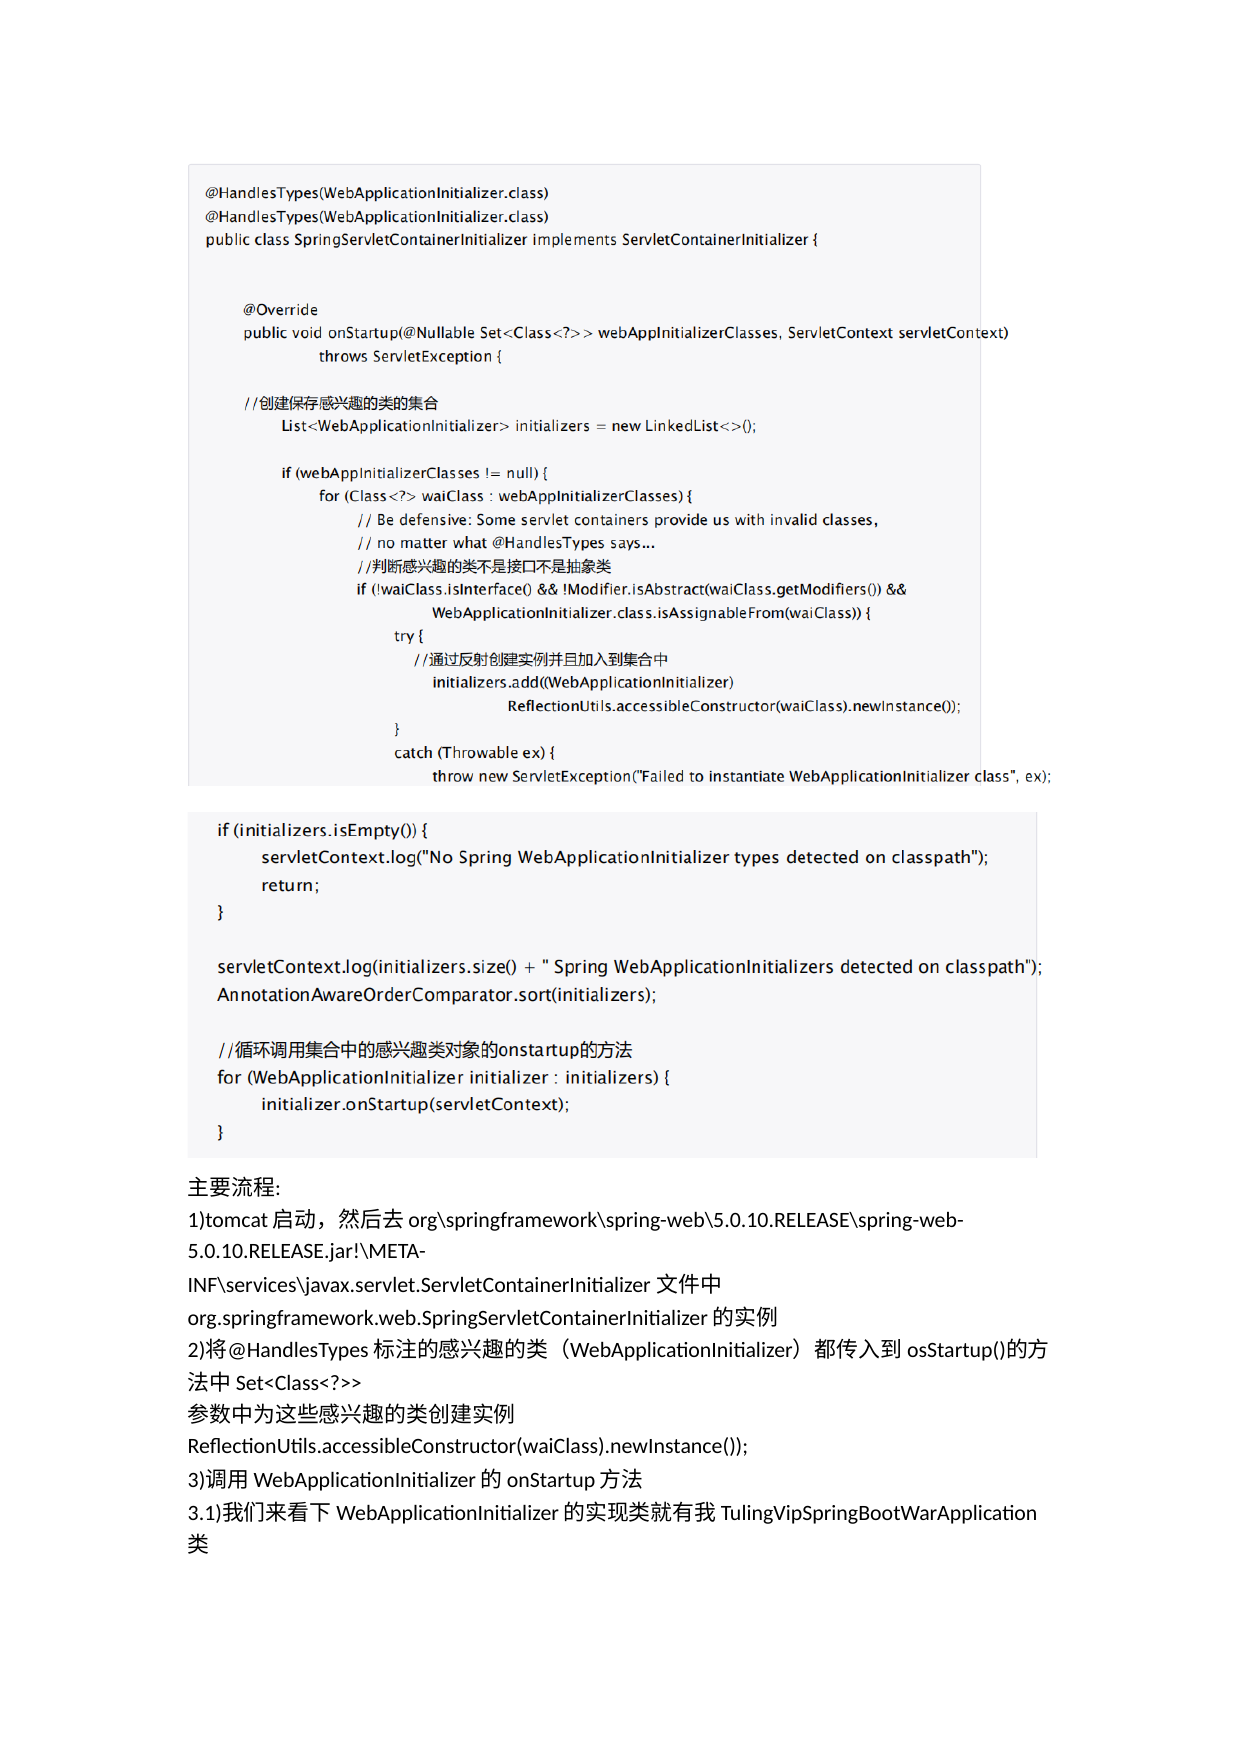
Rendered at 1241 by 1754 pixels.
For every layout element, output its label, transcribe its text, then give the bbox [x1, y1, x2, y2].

picture [187, 812, 1052, 1158]
text 参数中为这些感兴趣的类创建实例 ReflectionUtils.accessibleConstructor(waiClass).newInstance()); [187, 1397, 1053, 1462]
text INF\services\javax.servlet.ServletContainerInitializer 文件中 [187, 1267, 1053, 1299]
text 3.1)我们来看下 WebApplicationInitializer的实现类就有我TulingVipSpringBootWarApplication类 [187, 1494, 1053, 1559]
text 2)将@HandlesTypes标注的感兴趣的类（WebApplicationInitializer）都传入到 osStartup()的方法中Set<Class<?>> [187, 1332, 1053, 1397]
text 3)调用WebApplicationInitializer的onStartup方法 [187, 1462, 1053, 1494]
text org.springframework.web.SpringServletContainerInitializer的实例 [187, 1299, 1053, 1332]
picture [187, 162, 1053, 786]
text 主要流程: [187, 1169, 1053, 1202]
text 1)tomcat启动，然后去org\springframework\spring-web\5.0.10.RELEASE\spring-web-5.0.10.RELEASE.jar!\META- [187, 1202, 1053, 1267]
